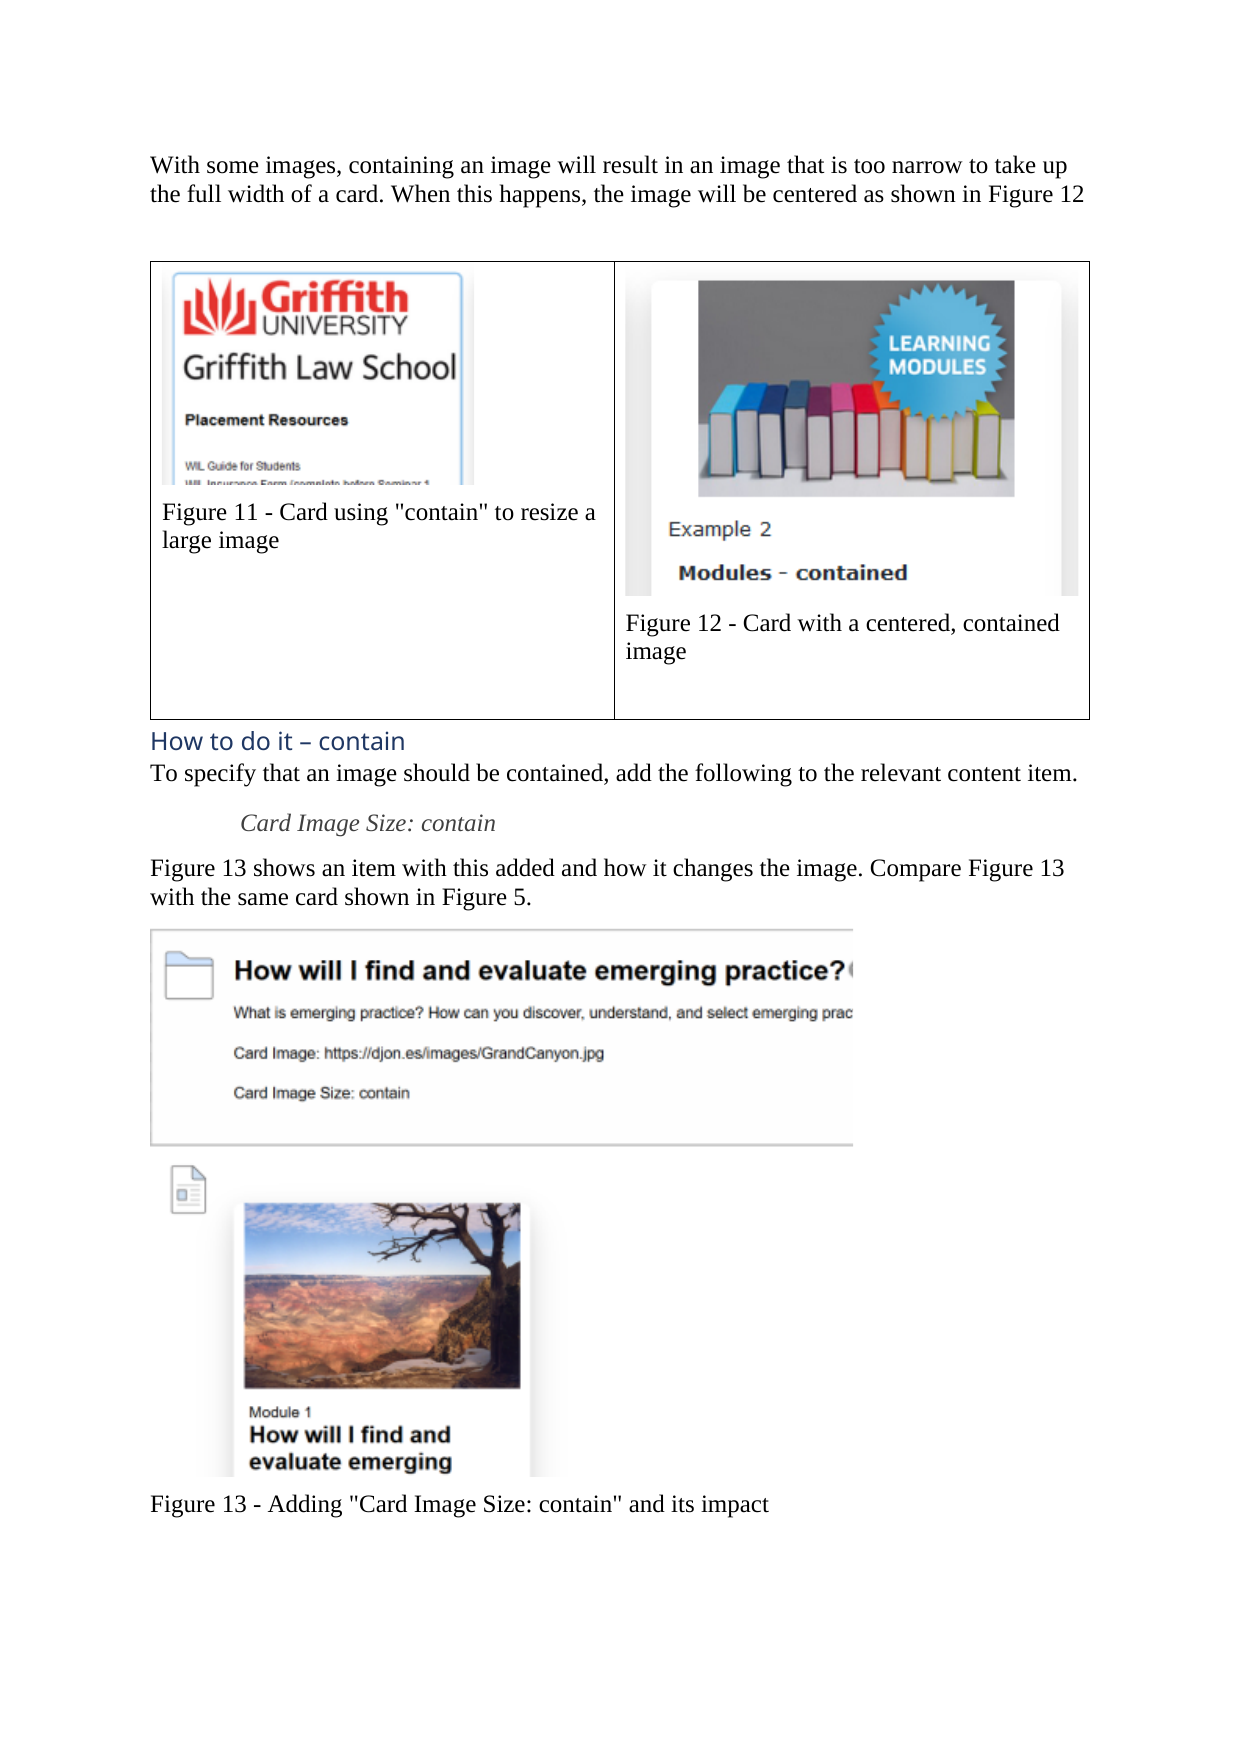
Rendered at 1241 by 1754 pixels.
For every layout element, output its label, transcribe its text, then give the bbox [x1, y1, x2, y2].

text Card Image Size: contain [240, 808, 1000, 836]
picture [161, 262, 475, 485]
text To specify that an image should be contained, add the following to the relevant content item. [150, 758, 1090, 787]
table_header Figure 11 - Card using "contain" to resize a large image [151, 262, 614, 719]
picture [150, 923, 854, 1477]
table_header Figure 12 - Card with a centered, contained image [615, 262, 1089, 719]
picture [625, 262, 1079, 596]
text Figure 13 shows an item with this added and how it changes the image. Compare Figure 13 with the same card shown in Figure 5. [150, 853, 1090, 911]
text Figure 13 - Adding "Card Image Size: contain" and its impact [150, 1489, 1090, 1518]
text With some images, containing an image will result in an image that is too narrow to take up the full width of a card. When this happens, the image will be centered as shown in Figure 12 [150, 150, 1090, 207]
subtitle How to do it – contain [150, 724, 1090, 758]
